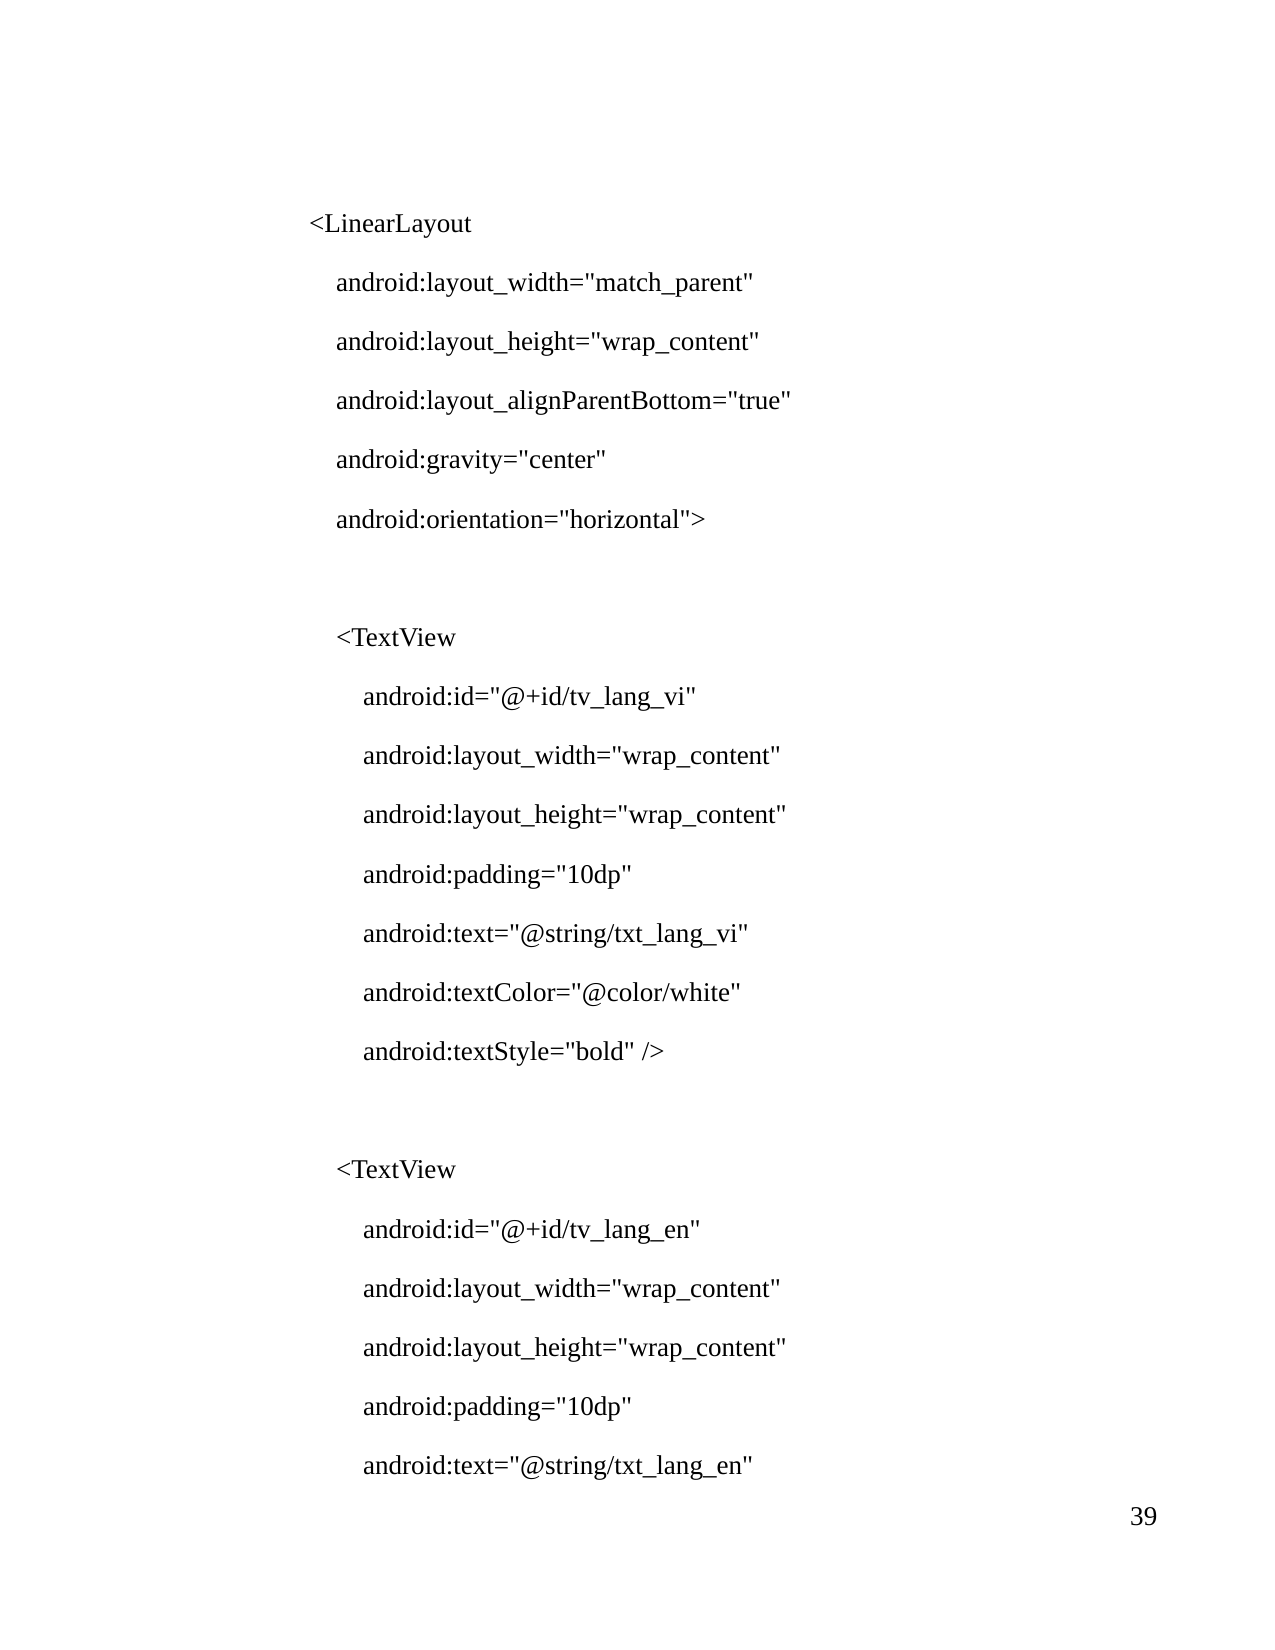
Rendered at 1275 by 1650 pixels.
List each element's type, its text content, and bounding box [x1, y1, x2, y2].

text android:layout_height="wrap_content" [207, 325, 1157, 356]
text android:textColor="@color/white" [207, 976, 1157, 1007]
text android:text="@string/txt_lang_en" [207, 1449, 1157, 1481]
text <LinearLayout [207, 207, 1157, 238]
text android:layout_alignParentBottom="true" [207, 384, 1157, 416]
text android:padding="10dp" [207, 858, 1157, 889]
text android:id="@+id/tv_lang_en" [207, 1213, 1157, 1244]
text android:text="@string/txt_lang_vi" [207, 917, 1157, 948]
text android:layout_height="wrap_content" [207, 1331, 1157, 1362]
text android:layout_height="wrap_content" [207, 798, 1157, 830]
text android:id="@+id/tv_lang_vi" [207, 680, 1157, 711]
text android:layout_width="match_parent" [207, 266, 1157, 297]
text android:padding="10dp" [207, 1390, 1157, 1421]
text <TextView [207, 621, 1157, 652]
text android:layout_width="wrap_content" [207, 1272, 1157, 1303]
text android:textStyle="bold" /> [207, 1035, 1157, 1066]
text android:gravity="center" [207, 443, 1157, 475]
text <TextView [207, 1153, 1157, 1185]
text android:orientation="horizontal"> [207, 503, 1157, 534]
text android:layout_width="wrap_content" [207, 739, 1157, 771]
